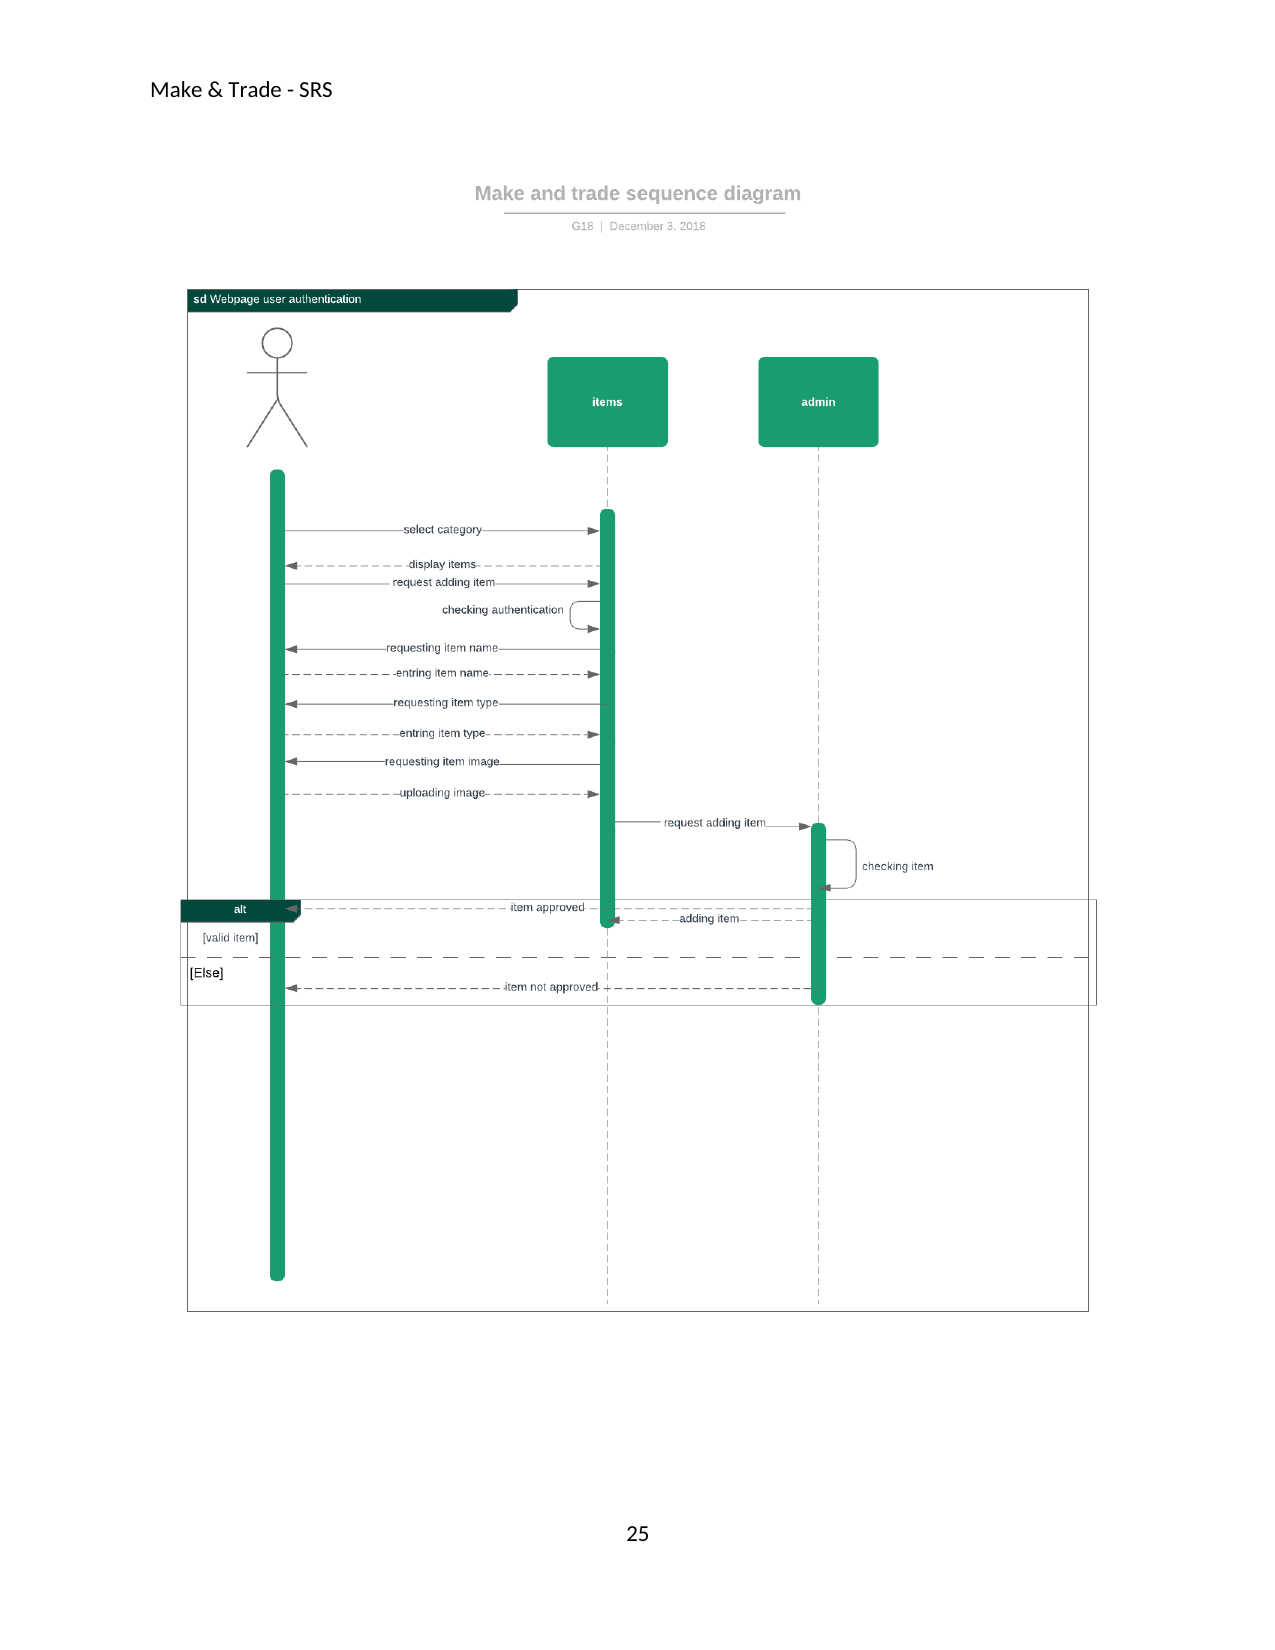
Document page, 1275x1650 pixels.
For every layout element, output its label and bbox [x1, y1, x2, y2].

picture [150, 149, 1126, 1341]
